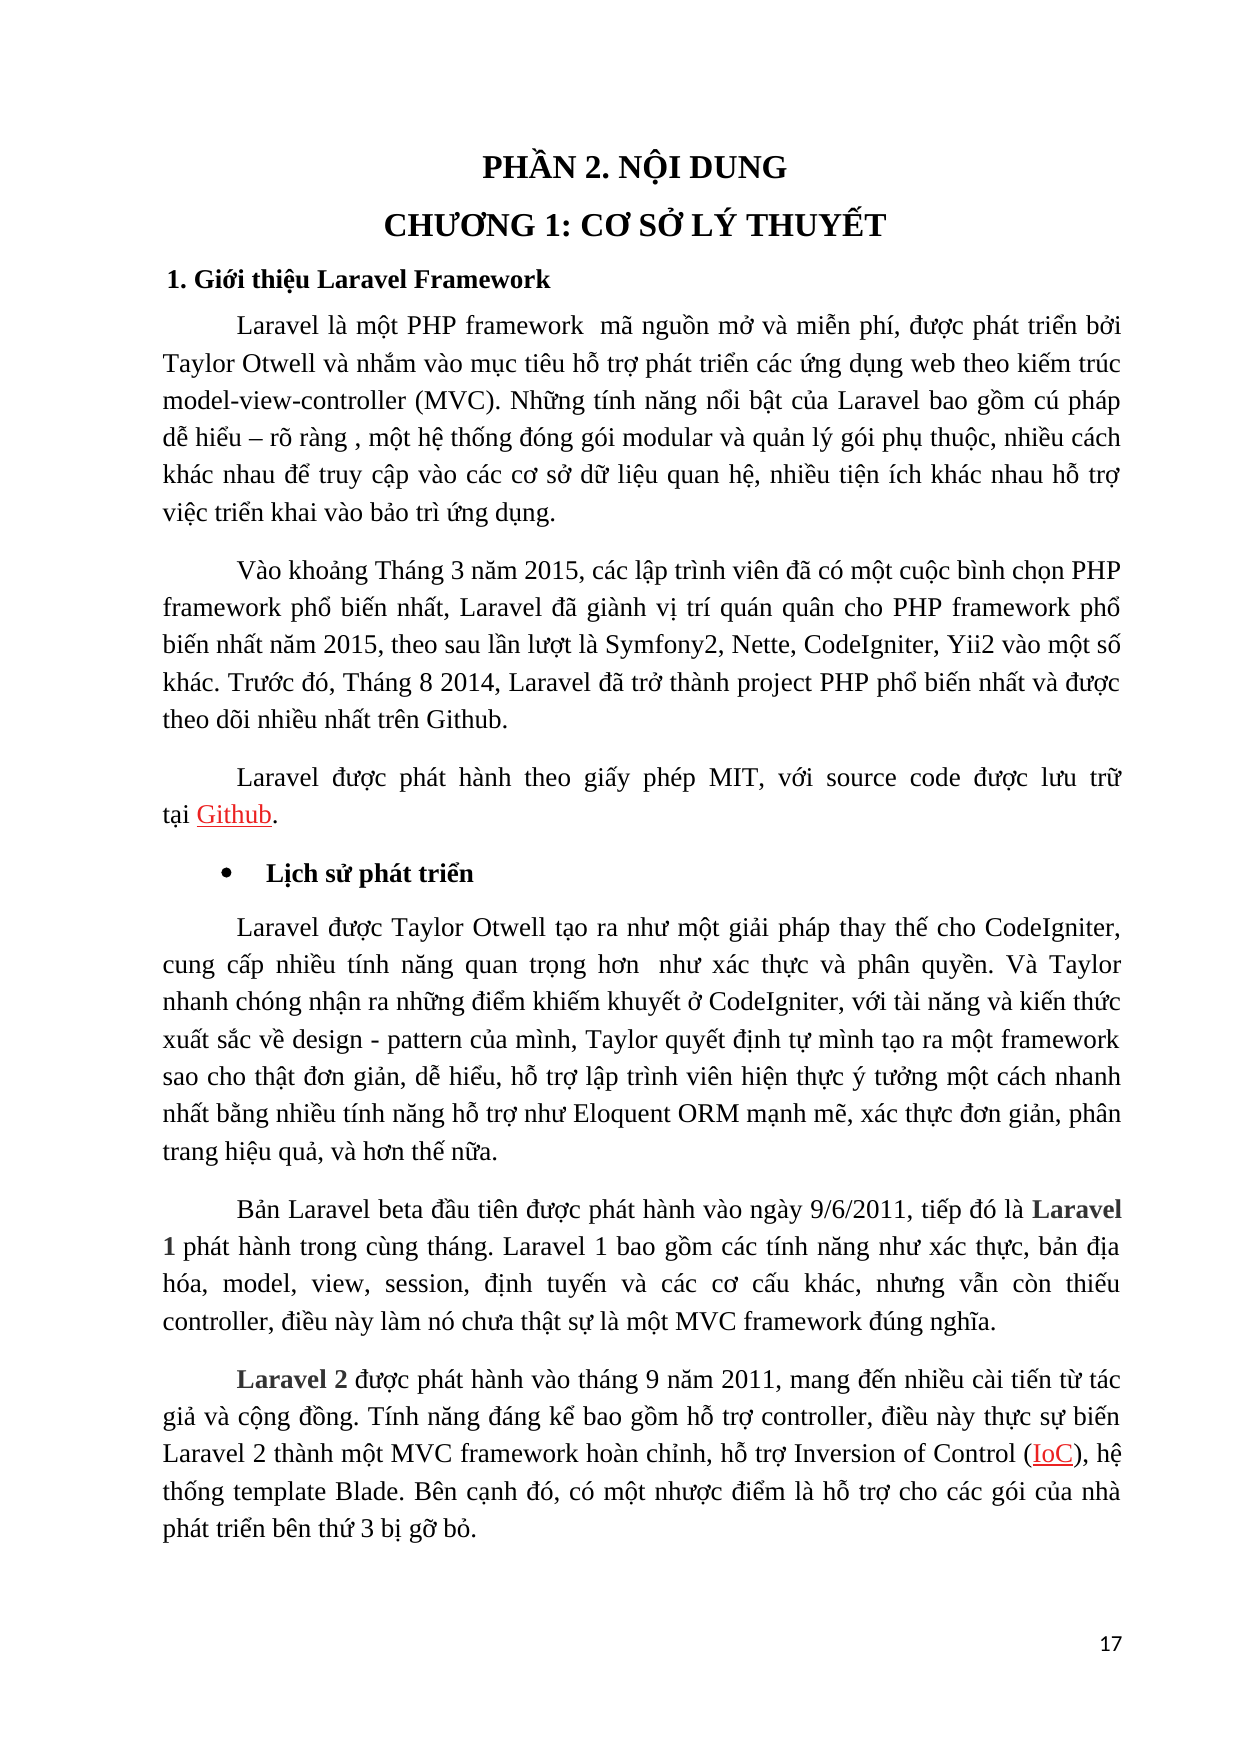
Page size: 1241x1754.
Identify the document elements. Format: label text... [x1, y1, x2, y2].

text Laravel được phát hành theo giấy phép MIT, với source code được lưu trữ tại Github. [162, 761, 1122, 830]
text Bản Laravel beta đầu tiên được phát hành vào ngày 9/6/2011, tiếp đó là Laravel 1 phát hành trong cùng tháng. Laravel 1 bao gồm các tính năng như xác thực, bản địa hóa, model, view, session, định tuyến và các cơ cấu khác, nhưng vẫn còn thiếu controller, điều này làm nó chưa thật sự là một MVC framework đúng nghĩa. [162, 1193, 1122, 1336]
subtitle PHẦN 2. NỘI DUNG [148, 148, 1122, 186]
text Vào khoảng Tháng 3 năm 2015, các lập trình viên đã có một cuộc bình chọn PHP framework phổ biến nhất, Laravel đã giành vị trí quán quân cho PHP framework phổ biến nhất năm 2015, theo sau lần lượt là Symfony2, Nette, CodeIgniter, Yii2 vào một số khác. Trước đó, Tháng 8 2014, Laravel đã trở thành project PHP phổ biến nhất và được theo dõi nhiều nhất trên Github. [162, 554, 1122, 734]
subtitle CHƯƠNG 1: CƠ SỞ LÝ THUYẾT [148, 205, 1122, 243]
text Laravel là một PHP framework mã nguồn mở và miễn phí, được phát triển bởi Taylor Otwell và nhắm vào mục tiêu hỗ trợ phát triển các ứng dụng web theo kiếm trúc model-view-controller (MVC). Những tính năng nổi bật của Laravel bao gồm cú pháp dễ hiểu – rõ ràng , một hệ thống đóng gói modular và quản lý gói phụ thuộc, nhiều cách khác nhau để truy cập vào các cơ sở dữ liệu quan hệ, nhiều tiện ích khác nhau hỗ trợ việc triển khai vào bảo trì ứng dụng. [162, 309, 1122, 527]
subtitle Giới thiệu Laravel Framework [166, 263, 1122, 294]
list Lịch sử phát triển [222, 857, 1122, 888]
text Laravel được Taylor Otwell tạo ra như một giải pháp thay thế cho CodeIgniter, cung cấp nhiều tính năng quan trọng hơn như xác thực và phân quyền. Và Taylor nhanh chóng nhận ra những điểm khiếm khuyết ở CodeIgniter, với tài năng và kiến thức xuất sắc về design - pattern của mình, Taylor quyết định tự mình tạo ra một framework sao cho thật đơn giản, dễ hiểu, hỗ trợ lập trình viên hiện thực ý tưởng một cách nhanh nhất bằng nhiều tính năng hỗ trợ như Eloquent ORM mạnh mẽ, xác thực đơn giản, phân trang hiệu quả, và hơn thế nữa. [162, 1048, 1122, 1166]
text Laravel 2 được phát hành vào tháng 9 năm 2011, mang đến nhiều cài tiến từ tác giả và cộng đồng. Tính năng đáng kể bao gồm hỗ trợ controller, điều này thực sự biến Laravel 2 thành một MVC framework hoàn chỉnh, hỗ trợ Inversion of Control (IoC), hệ thống template Blade. Bên cạnh đó, có một nhược điểm là hỗ trợ cho các gói của nhà phát triển bên thứ 3 bị gỡ bỏ. [162, 1363, 1122, 1543]
text Laravel được Taylor Otwell tạo ra như một giải pháp thay thế cho CodeIgniter, cung cấp nhiều tính năng quan trọng hơn như xác thực và phân quyền. Và Taylor nhanh chóng nhận ra những điểm khiếm khuyết ở CodeIgniter, với tài năng và kiến thức xuất sắc về design - pattern của mình, Taylor quyết định tự mình tạo ra một framework sao cho thật đơn giản, dễ hiểu, hỗ trợ lập trình viên hiện thực ý tưởng một cách nhanh nhất bằng nhiều tính năng hỗ trợ như Eloquent ORM mạnh mẽ, xác thực đơn giản, phân trang hiệu quả, và hơn thế nữa. [162, 911, 1122, 1047]
